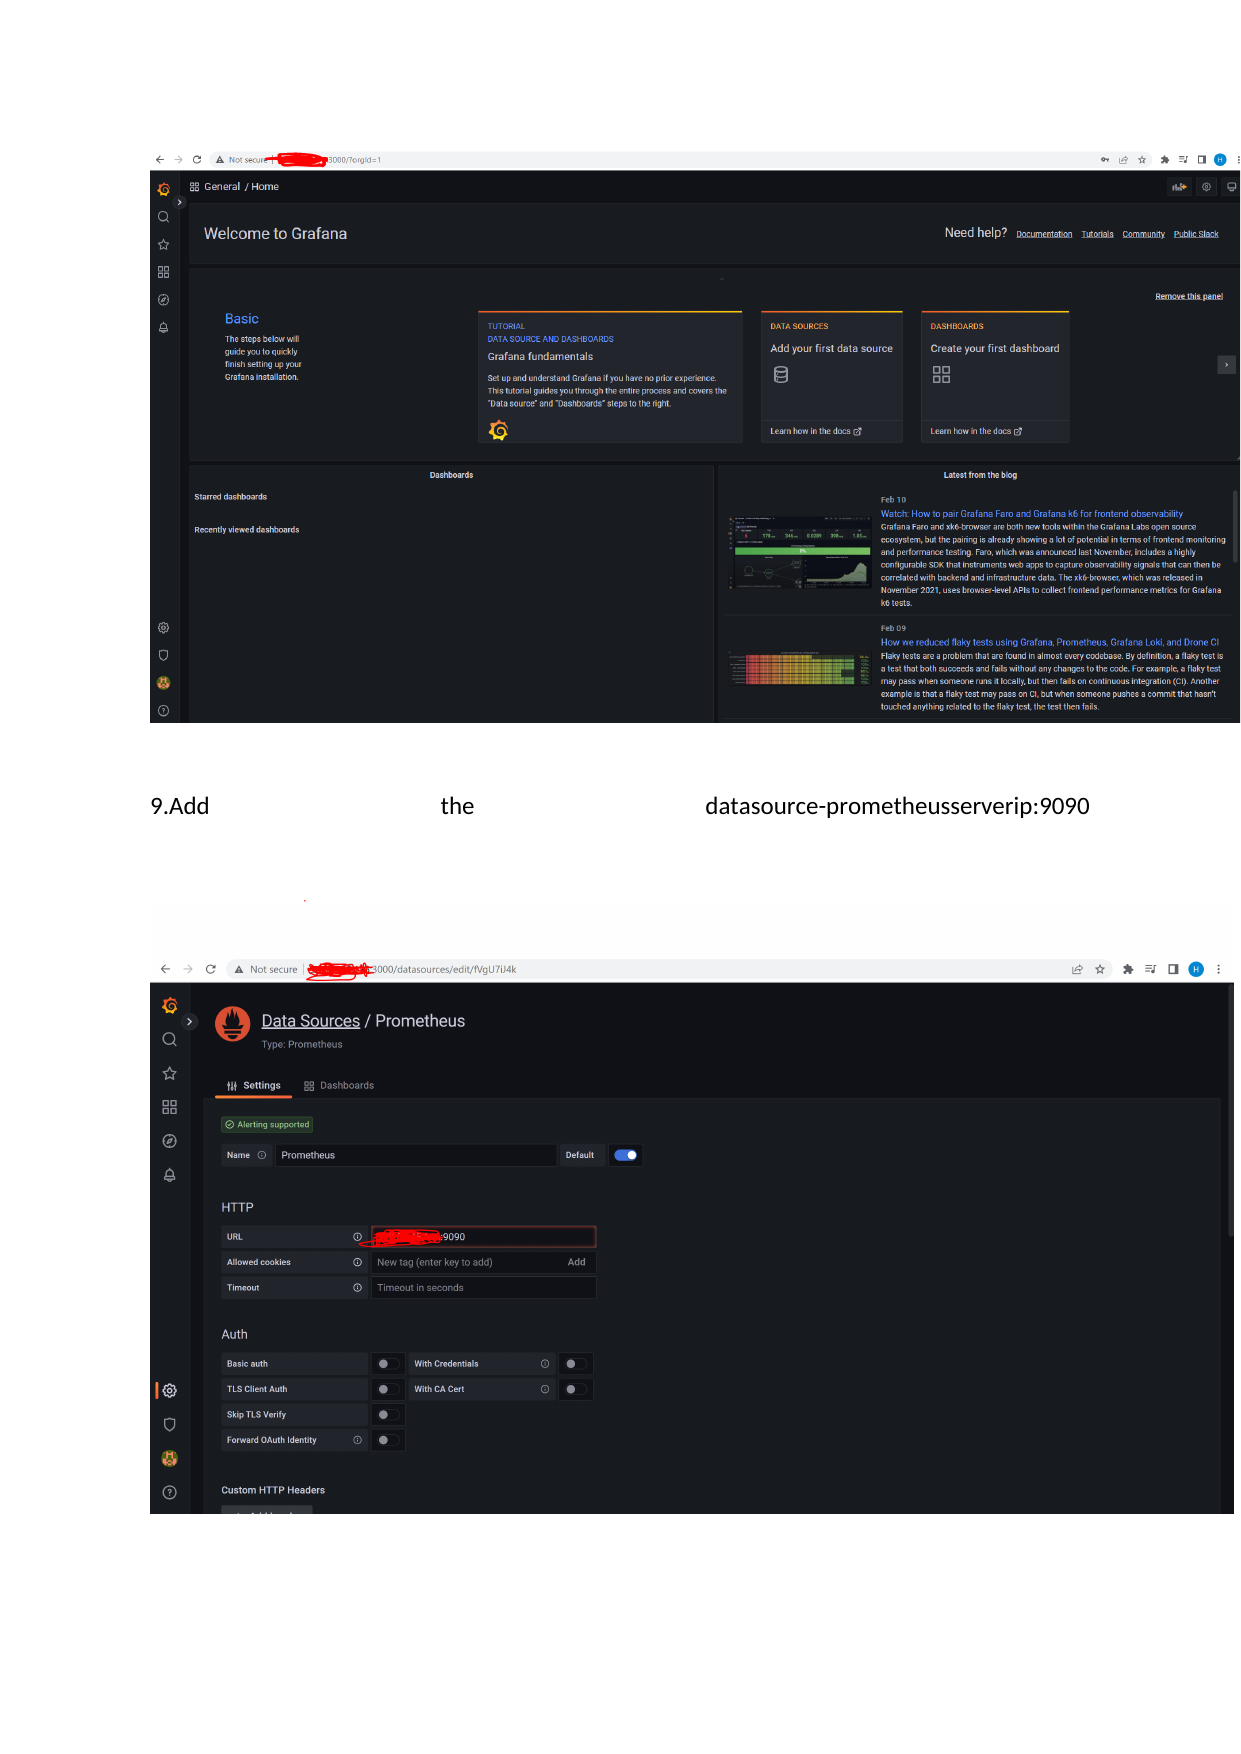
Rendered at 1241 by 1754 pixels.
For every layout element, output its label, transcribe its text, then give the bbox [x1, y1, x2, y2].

picture [150, 900, 1234, 1514]
picture [150, 150, 1241, 723]
text 9.Add the datasource-prometheusserverip:9090 [150, 790, 1090, 853]
